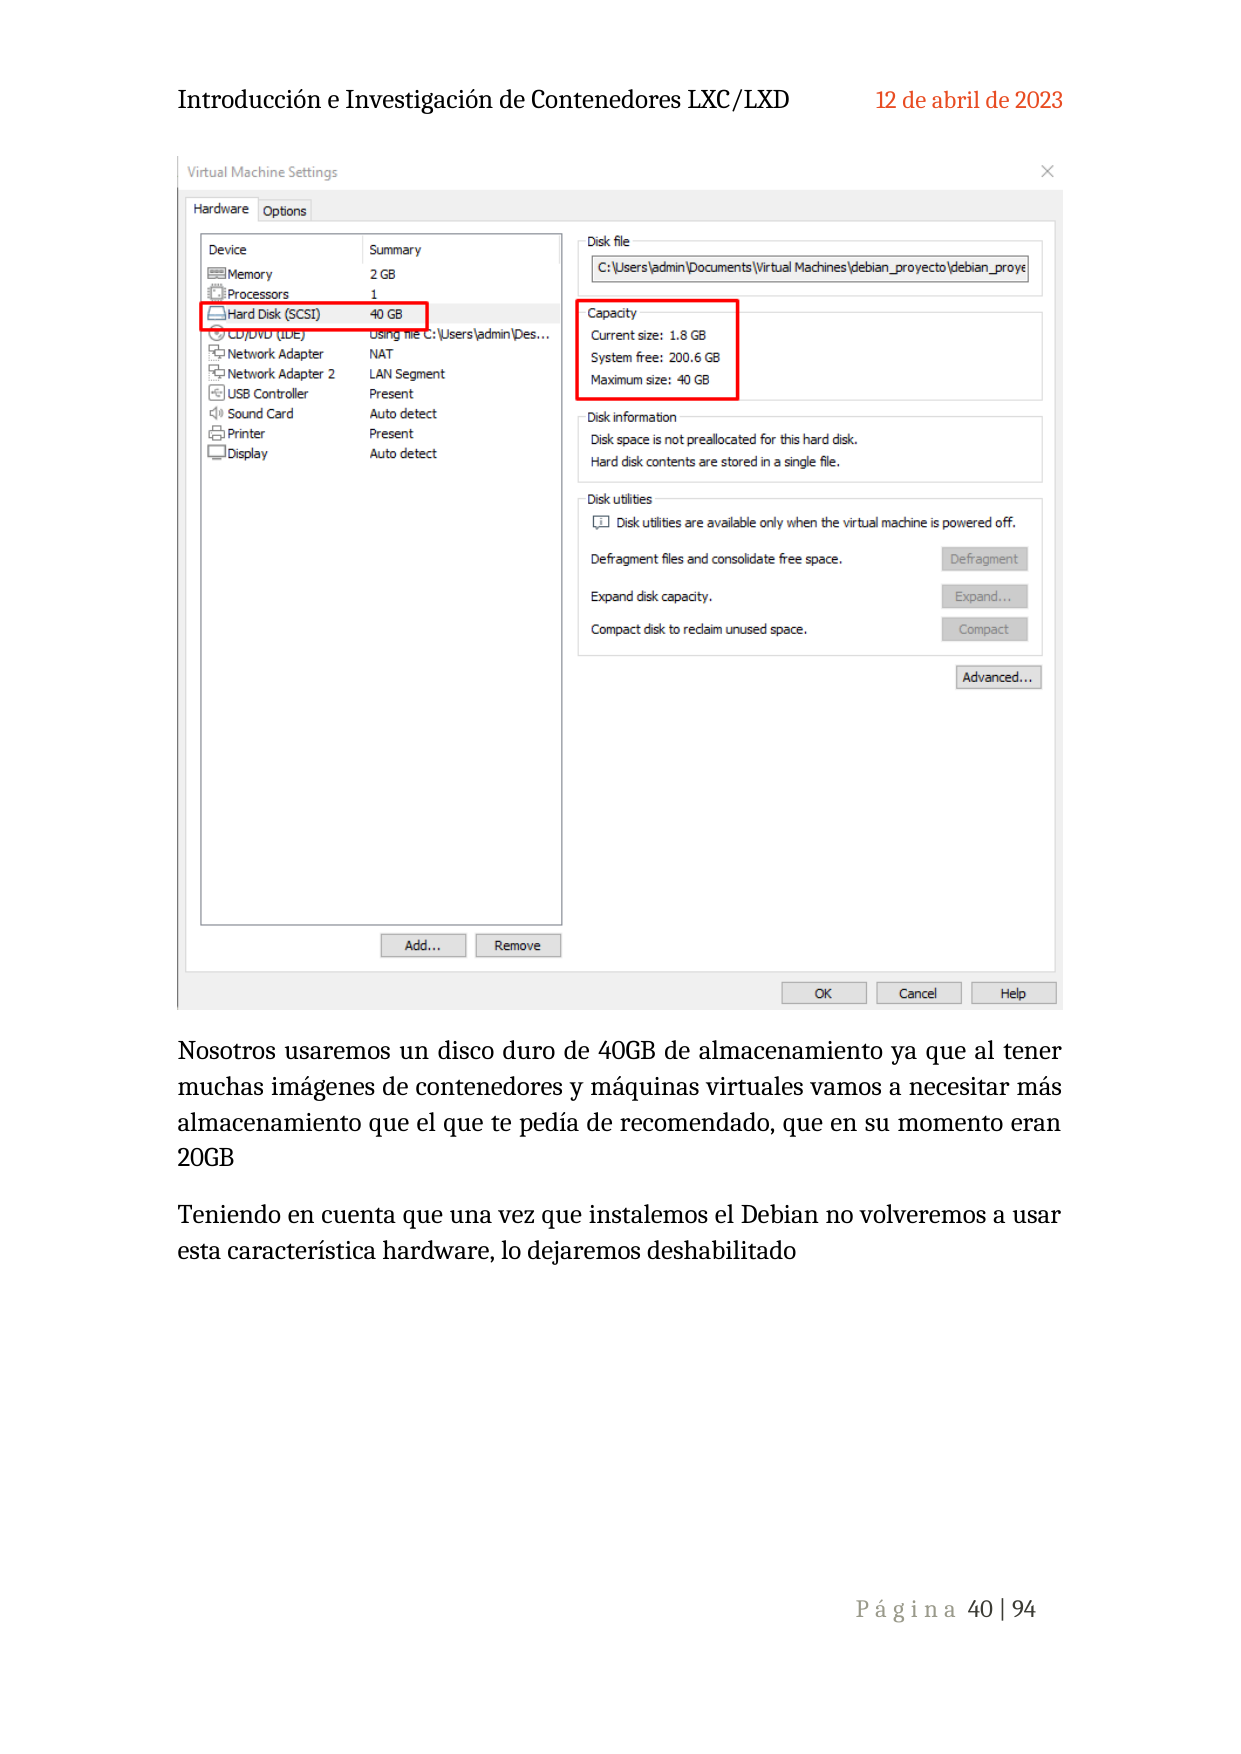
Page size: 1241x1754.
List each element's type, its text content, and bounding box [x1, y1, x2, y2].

text Nosotros usaremos un disco duro de 40GB de almacenamiento ya que al tener muchas imágenes de contenedores y máquinas virtuales vamos a necesitar más almacenamiento que el que te pedía de recomendado, que en su momento eran 20GB [177, 1035, 1063, 1174]
picture [177, 156, 1063, 1010]
text Teniendo en cuenta que una vez que instalemos el Debian no volveremos a usar esta característica hardware, lo dejaremos deshabilitado [177, 1199, 1063, 1266]
